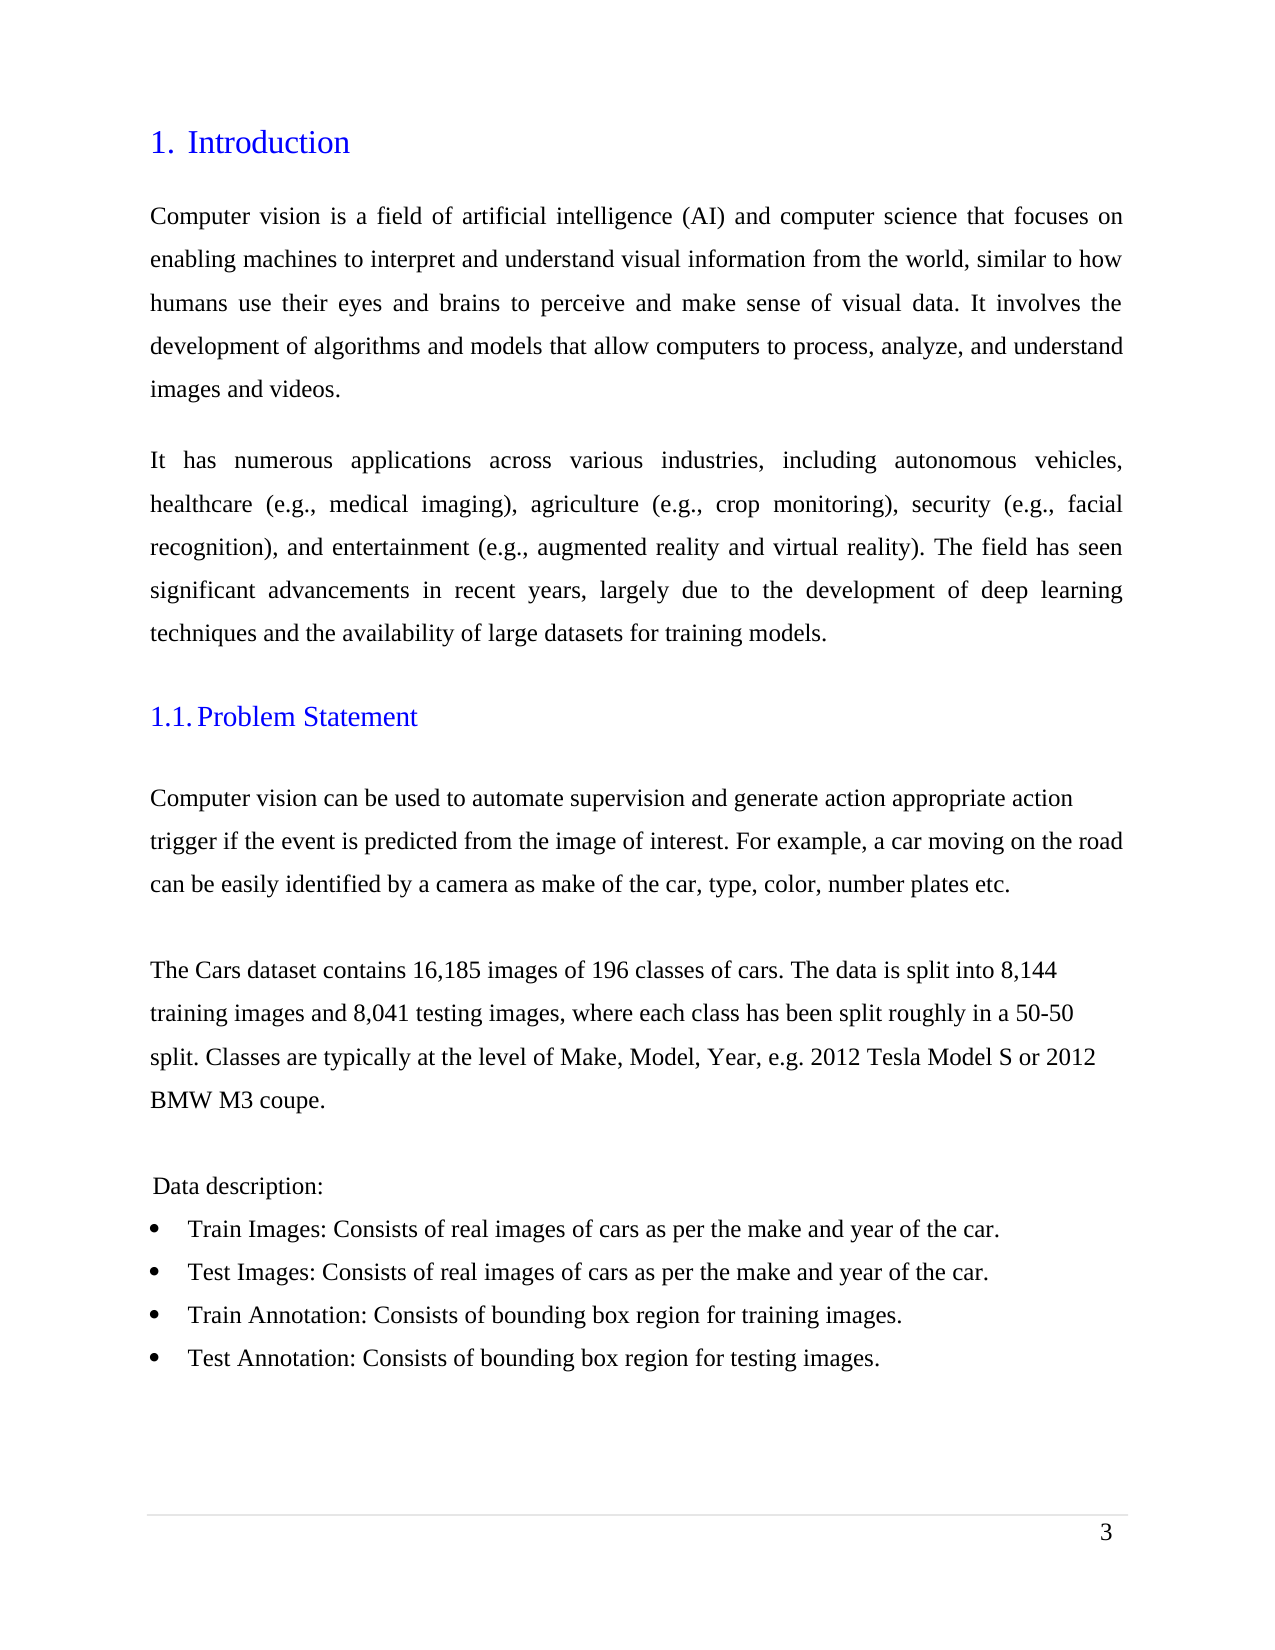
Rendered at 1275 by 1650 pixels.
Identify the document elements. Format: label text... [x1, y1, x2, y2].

subtitle Introduction [150, 122, 1200, 160]
list Test Annotation: Consists of bounding box region for testing images. [150, 1343, 1124, 1372]
text Data description: [115, 1171, 1124, 1200]
text Computer vision can be used to automate supervision and generate action appropriate action trigger if the event is predicted from the image of interest. For example, a car moving on the road can be easily identified by a camera as make of the car, type, color, number plates etc. [150, 783, 1124, 898]
subtitle Problem Statement [150, 699, 1200, 733]
list Train Images: Consists of real images of cars as per the make and year of the car. [150, 1214, 1124, 1243]
text The Cars dataset contains 16,185 images of 196 classes of cars. The data is split into 8,144 training images and 8,041 testing images, where each class has been split roughly in a 50-50 split. Classes are typically at the level of Make, Model, Year, e.g. 2012 Tesla Model S or 2012 BMW M3 coupe. [150, 955, 1124, 1113]
list Test Images: Consists of real images of cars as per the make and year of the car. [150, 1257, 1124, 1286]
text It has numerous applications across various industries, including autonomous vehicles, healthcare (e.g., medical imaging), agriculture (e.g., crop monitoring), security (e.g., facial recognition), and entertainment (e.g., augmented reality and virtual reality). The field has seen significant advancements in recent years, largely due to the development of deep learning techniques and the availability of large datasets for training models. [150, 446, 1124, 647]
list Train Annotation: Consists of bounding box region for training images. [150, 1300, 1124, 1329]
text Computer vision is a field of artificial intelligence (AI) and computer science that focuses on enabling machines to interpret and understand visual information from the world, similar to how humans use their eyes and brains to perceive and make sense of visual data. It involves the development of algorithms and models that allow computers to process, analyze, and understand images and videos. [150, 201, 1124, 403]
